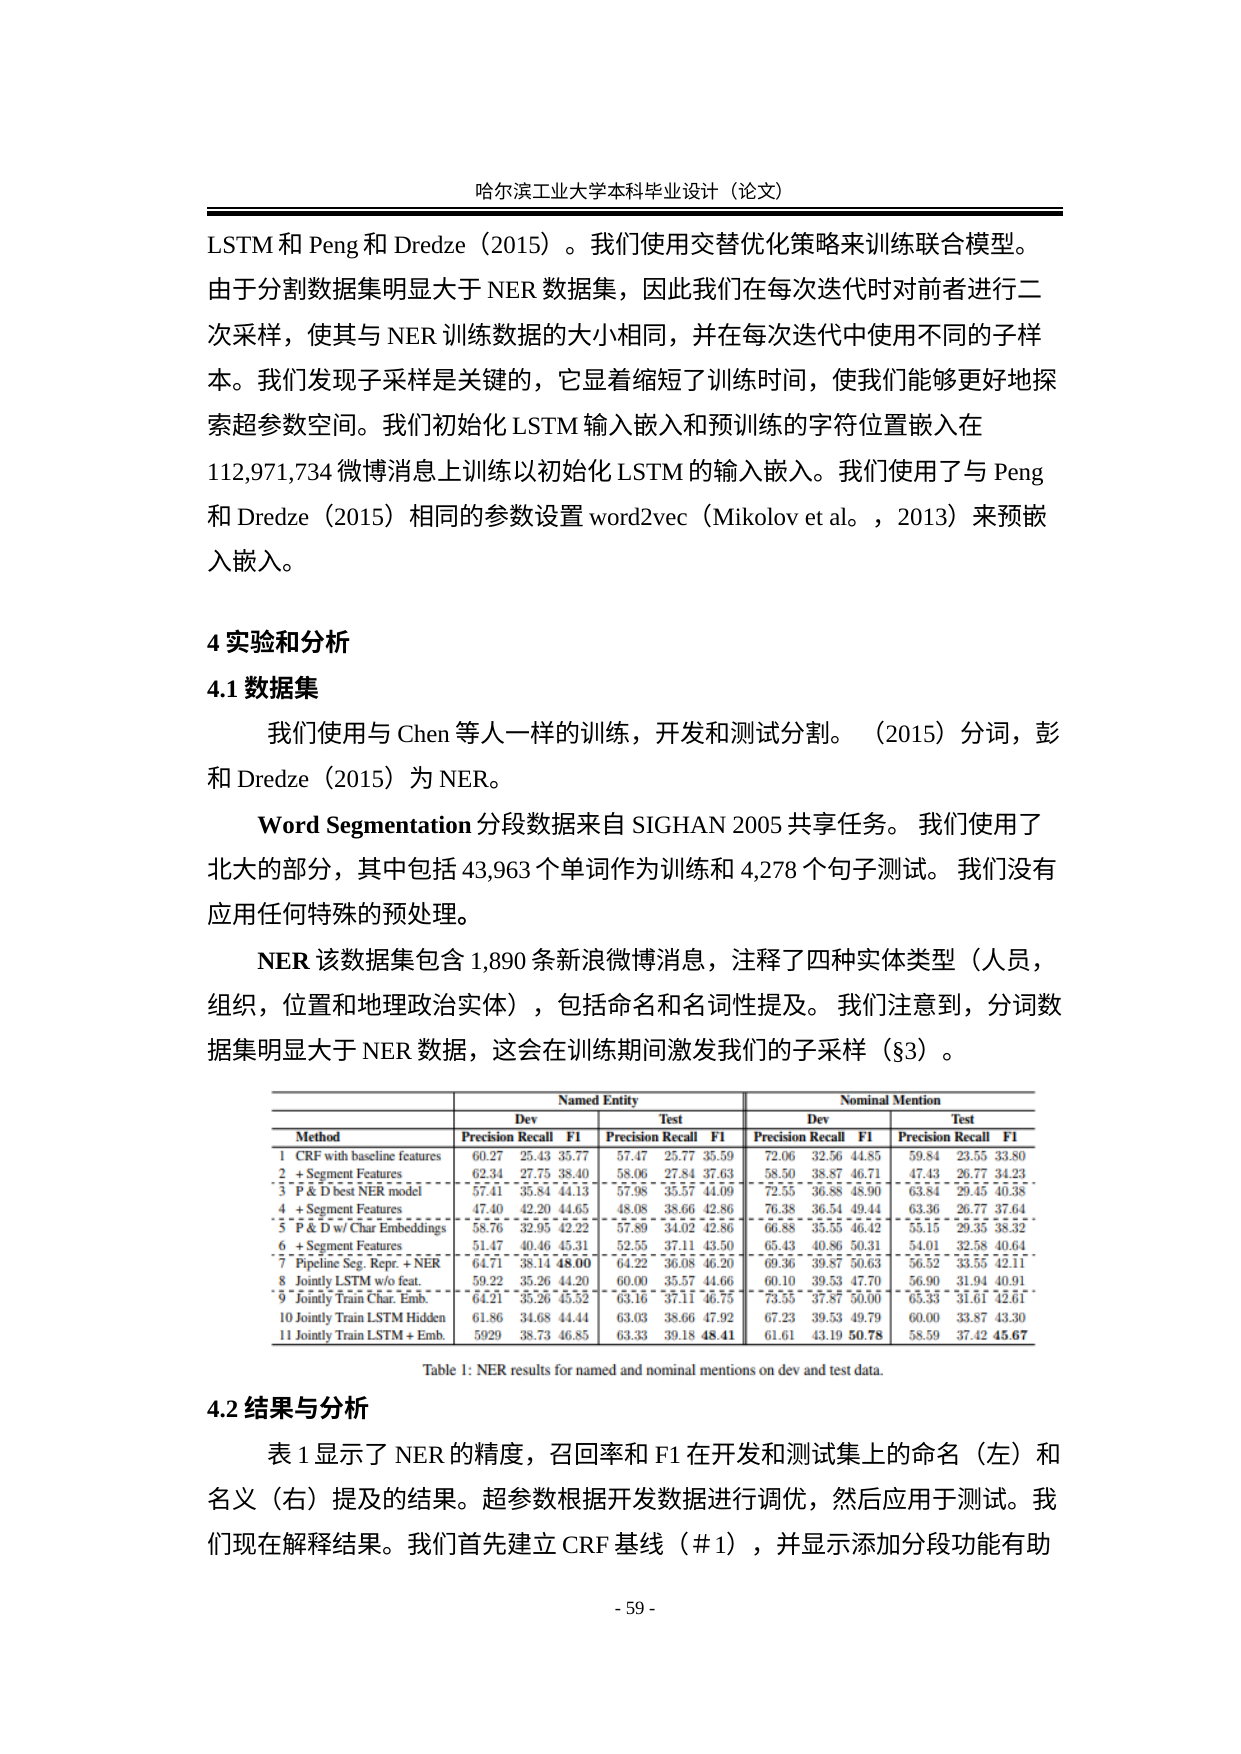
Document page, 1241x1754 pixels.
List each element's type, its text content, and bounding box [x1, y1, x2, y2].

text NER该数据集包含1,890条新浪微博消息，注释了四种实体类型（人员，组织，位置和地理政治实体），包括命名和名词性提及。 我们注意到，分词数据集明显大于NER数据，这会在训练期间激发我们的子采样（§3）。 [207, 940, 1063, 1067]
text Word Segmentation分段数据来自SIGHAN 2005共享任务。 我们使用了北大的部分，其中包括43,963个单词作为训练和4,278个句子测试。 我们没有应用任何特殊的预处理。 [207, 804, 1063, 931]
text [207, 224, 1063, 578]
picture [256, 1076, 1060, 1382]
text 4.1 数据集 [207, 668, 1063, 704]
text 我们使用与Chen等人一样的训练，开发和测试分割。 （2015）分词，彭和Dredze（2015）为NER。 [207, 713, 1063, 795]
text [207, 1389, 1063, 1561]
text 4 实验和分析 [207, 623, 1063, 659]
